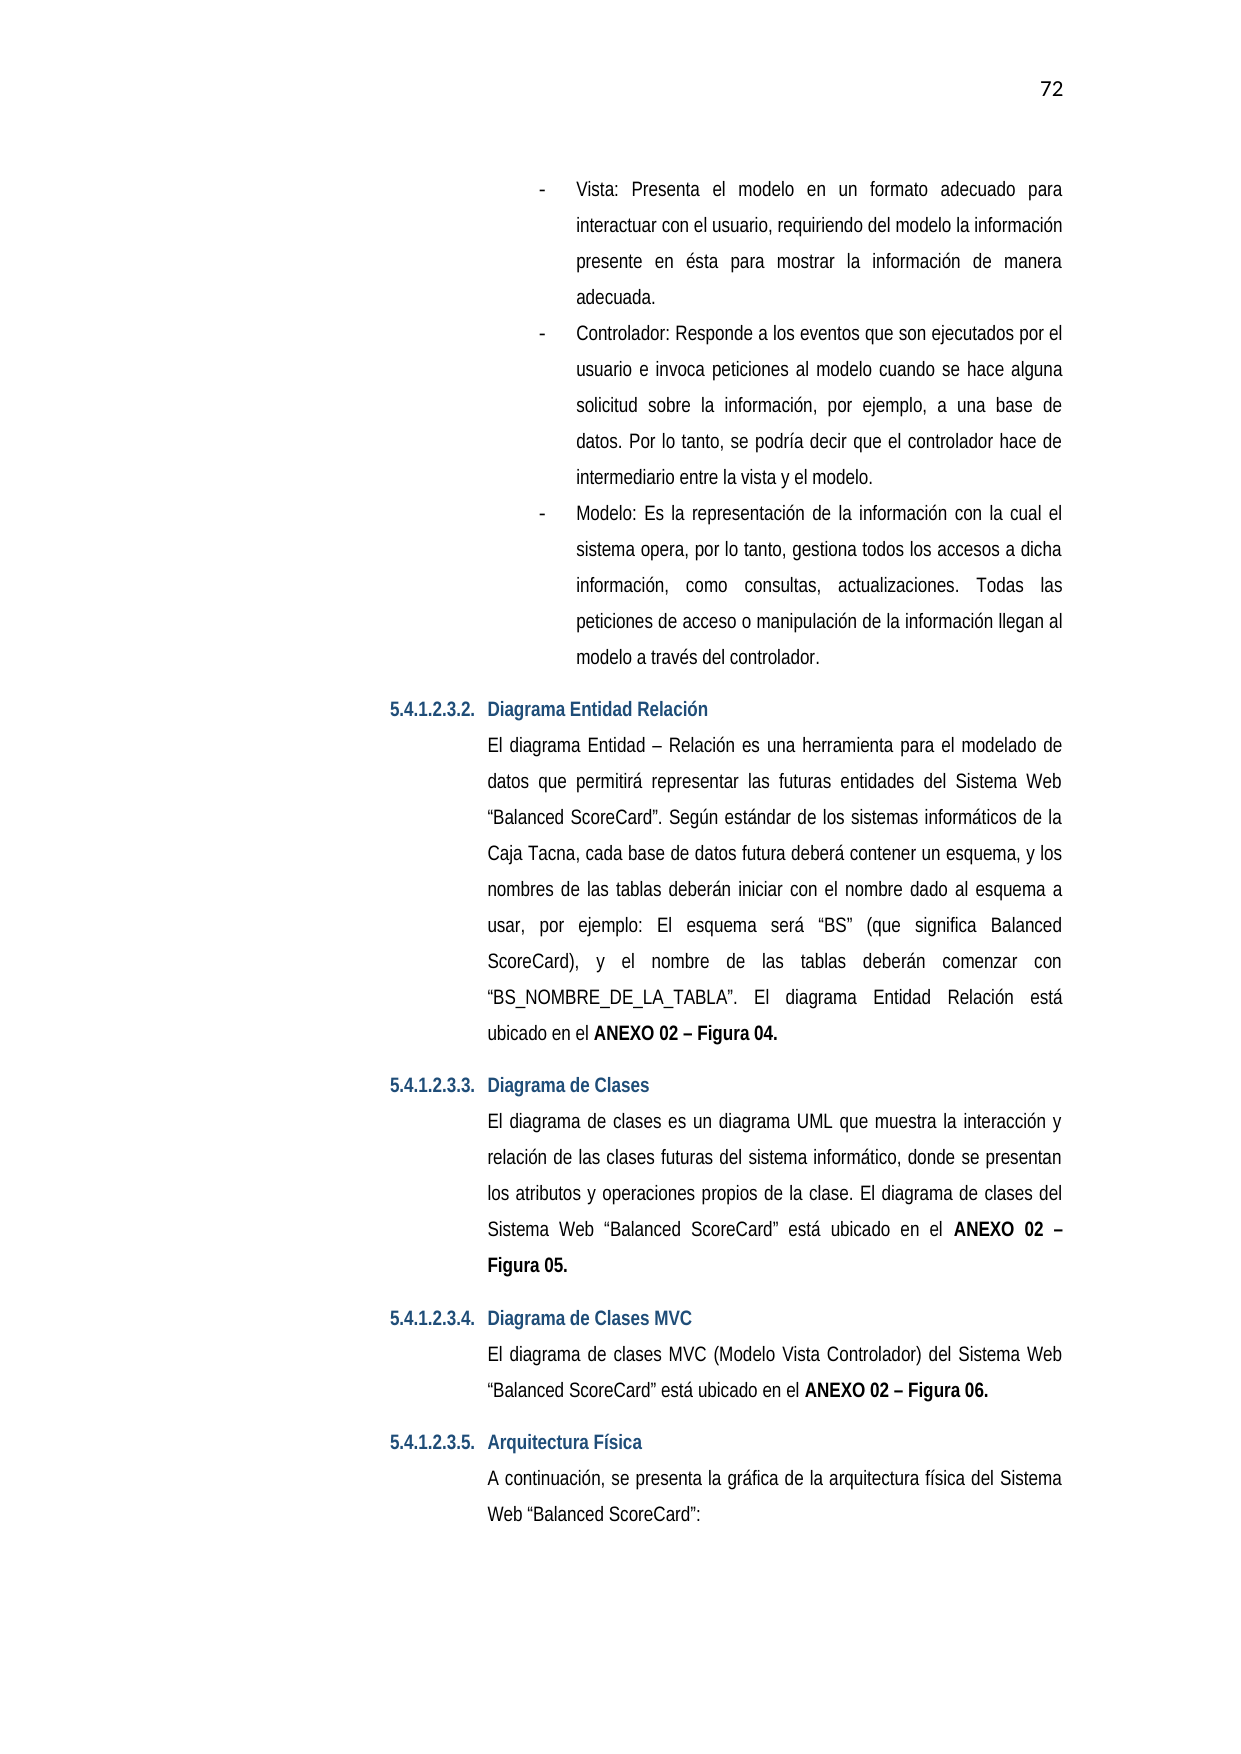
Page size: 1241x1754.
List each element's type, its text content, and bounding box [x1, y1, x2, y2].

list Vista: Presenta el modelo en un formato adecuado para interactuar con el usuario, requiriendo del modelo la información presente en ésta para mostrar la información de manera adecuada. [538, 177, 1063, 309]
list A continuación, se presenta la gráfica de la arquitectura física del Sistema Web “Balanced ScoreCard”: [487, 1466, 1063, 1526]
list Diagrama de Clases MVC [390, 1306, 1063, 1329]
list El diagrama Entidad – Relación es una herramienta para el modelado de datos que permitirá representar las futuras entidades del Sistema Web “Balanced ScoreCard”. Según estándar de los sistemas informáticos de la Caja Tacna, cada base de datos futura deberá contener un esquema, y los nombres de las tablas deberán iniciar con el nombre dado al esquema a usar, por ejemplo: El esquema será “BS” (que significa Balanced ScoreCard), y el nombre de las tablas deberán comenzar con “BS_NOMBRE_DE_LA_TABLA”. El diagrama Entidad Relación está ubicado en el ANEXO 02 – Figura 04. [487, 733, 1063, 1045]
list Diagrama de Clases [390, 1073, 1063, 1097]
list Controlador: Responde a los eventos que son ejecutados por el usuario e invoca peticiones al modelo cuando se hace alguna solicitud sobre la información, por ejemplo, a una base de datos. Por lo tanto, se podría decir que el controlador hace de intermediario entre la vista y el modelo. [538, 321, 1063, 489]
list Arquitectura Física [390, 1430, 1063, 1454]
list Modelo: Es la representación de la información con la cual el sistema opera, por lo tanto, gestiona todos los accesos a dicha información, como consultas, actualizaciones. Todas las peticiones de acceso o manipulación de la información llegan al modelo a través del controlador. [538, 501, 1063, 669]
list El diagrama de clases es un diagrama UML que muestra la interacción y relación de las clases futuras del sistema informático, donde se presentan los atributos y operaciones propios de la clase. El diagrama de clases del Sistema Web “Balanced ScoreCard” está ubicado en el ANEXO 02 – Figura 05. [487, 1109, 1063, 1277]
list El diagrama de clases MVC (Modelo Vista Controlador) del Sistema Web “Balanced ScoreCard” está ubicado en el ANEXO 02 – Figura 06. [487, 1342, 1063, 1401]
list Diagrama Entidad Relación [390, 697, 1063, 721]
